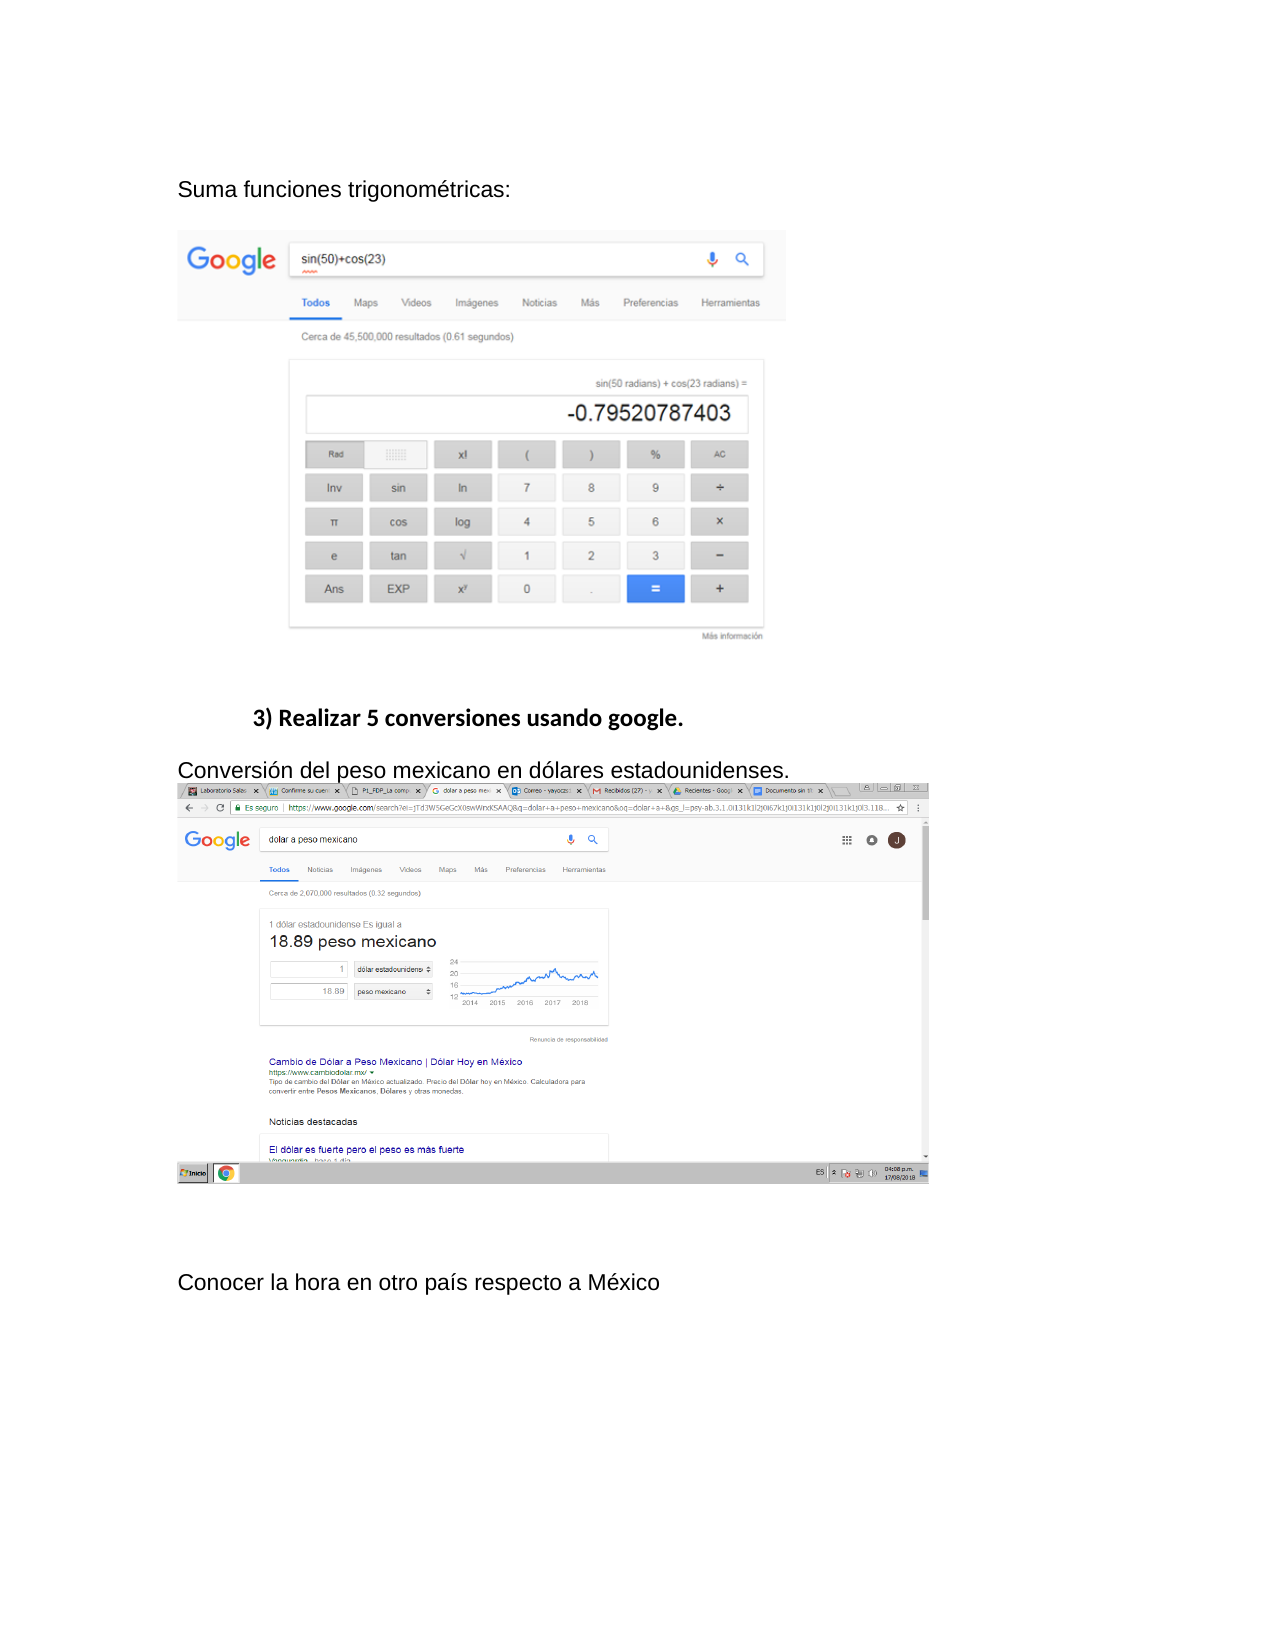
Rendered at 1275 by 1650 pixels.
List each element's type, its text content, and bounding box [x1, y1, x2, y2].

list 3) Realizar 5 conversiones usando google. [252, 702, 1098, 732]
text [177, 148, 1098, 231]
picture [177, 783, 929, 1184]
text Conversión del peso mexicano en dólares estadounidenses. [177, 757, 1098, 784]
text Conocer la hora en otro país respecto a México [177, 1269, 1098, 1296]
picture [177, 230, 786, 645]
